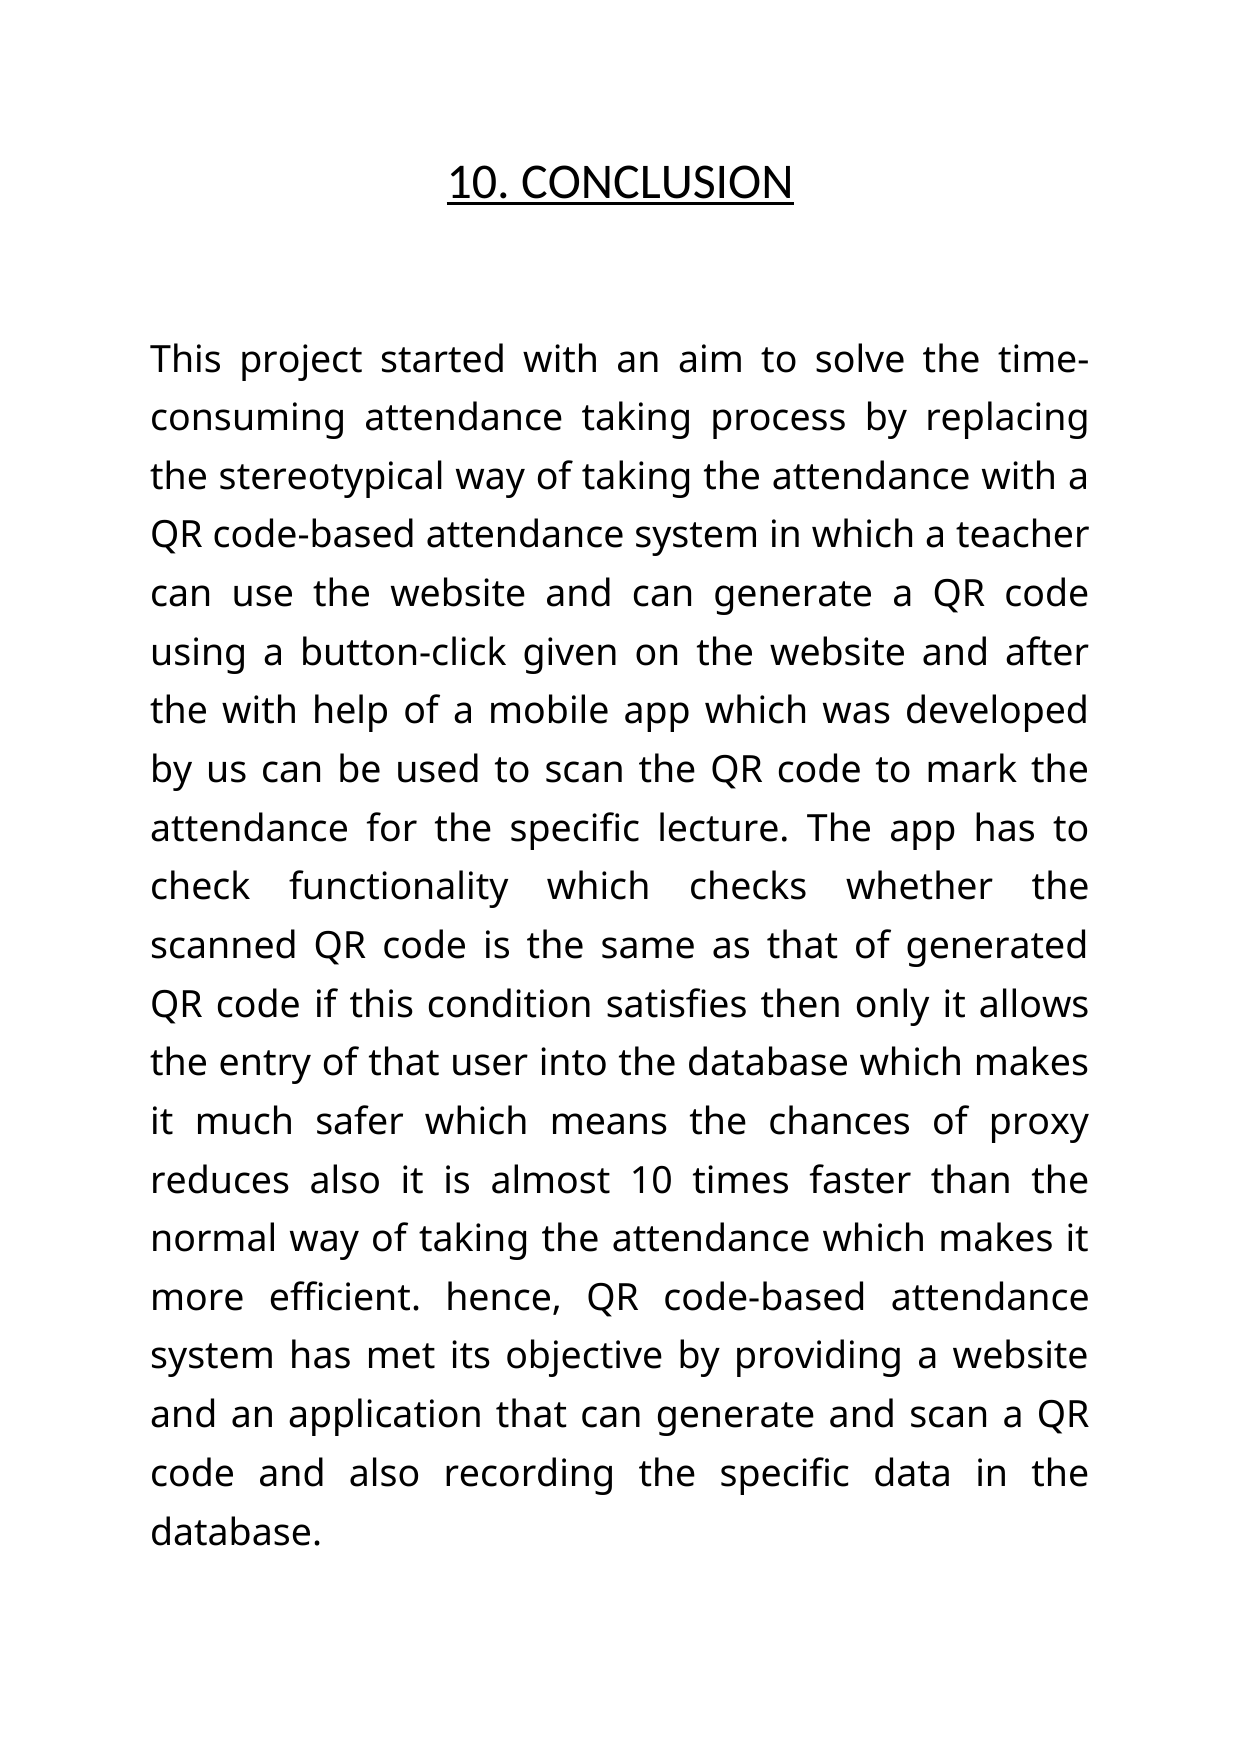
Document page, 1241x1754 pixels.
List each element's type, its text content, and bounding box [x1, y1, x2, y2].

text This project started with an aim to solve the time-consuming attendance taking process by replacing the stereotypical way of taking the attendance with a QR code-based attendance system in which a teacher can use the website and can generate a QR code using a button-click given on the website and after the with help of a mobile app which was developed by us can be used to scan the QR code to mark the attendance for the specific lecture. The app has to check functionality which checks whether the scanned QR code is the same as that of generated QR code if this condition satisfies then only it allows the entry of that user into the database which makes it much safer which means the chances of proxy reduces also it is almost 10 times faster than the normal way of taking the attendance which makes it more efficient. hence, QR code-based attendance system has met its objective by providing a website and an application that can generate and scan a QR code and also recording the specific data in the database. [150, 332, 1090, 1556]
text 10. CONCLUSION [150, 150, 1090, 211]
